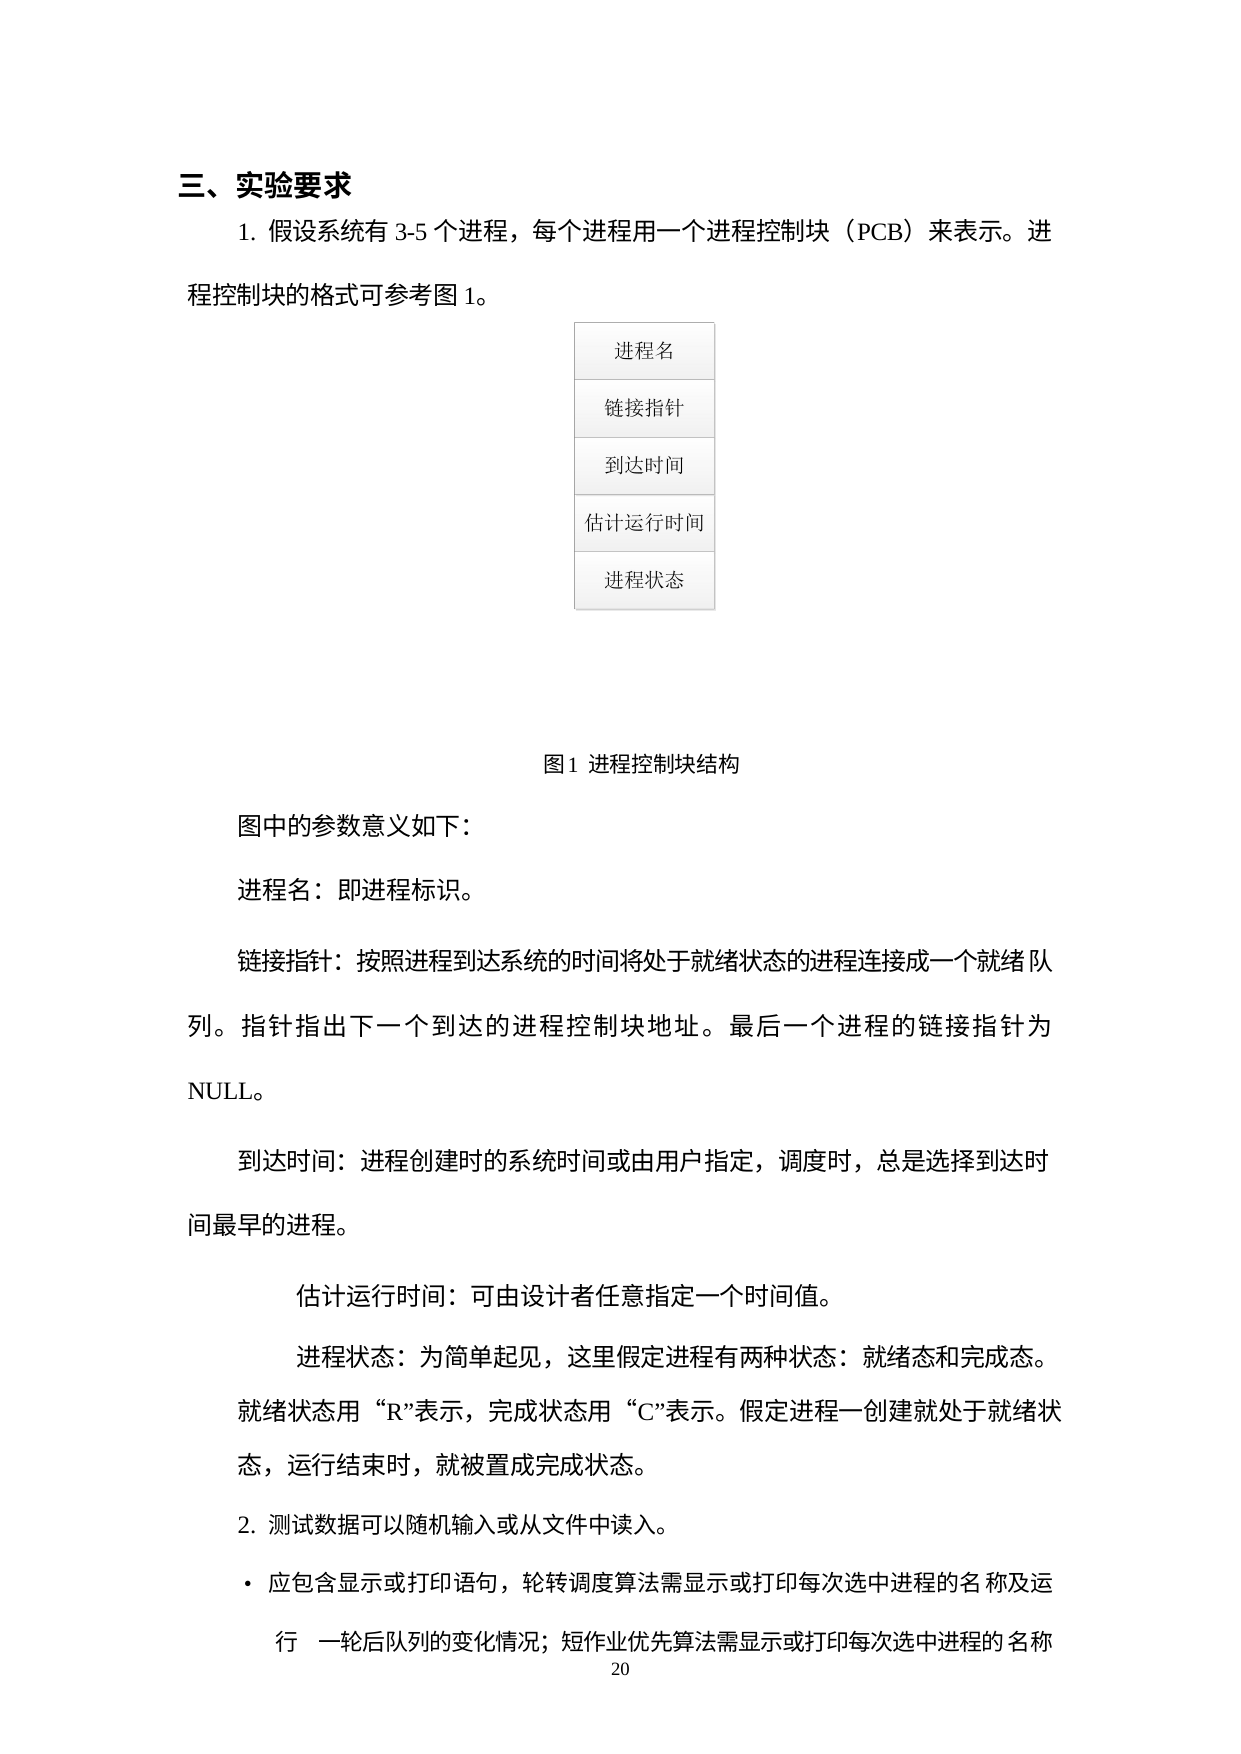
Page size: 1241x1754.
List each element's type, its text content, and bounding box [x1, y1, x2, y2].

list 测试数据可以随机输入或从文件中读入。 [237, 1506, 1063, 1540]
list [244, 1565, 1053, 1657]
text 三、实验要求 [177, 162, 1063, 205]
list 假设系统有 3-5 个进程，每个进程用一个进程控制块（PCB）来表示。进程控制块的格式可参考图 1。 [187, 211, 1053, 312]
text 进程状态：为简单起见，这里假定进程有两种状态：就绪态和完成态。就绪状态用“R”表示，完成状态用“C”表示。假定进程一创建就处于就绪状态，运行结束时，就被置成完成状态。 [237, 1337, 1063, 1482]
text 图 1 进程控制块结构 [221, 747, 1063, 779]
text 链接指针：按照进程到达系统的时间将处于就绪状态的进程连接成一个就绪队列。指针指出下一个到达的进程控制块地址。最后一个进程的链接指针为 NULL。 [187, 942, 1053, 1107]
text 到达时间：进程创建时的系统时间或由用户指定，调度时，总是选择到达时间最早的进程。 [187, 1141, 1053, 1242]
picture [574, 322, 716, 611]
text 图中的参数意义如下：进程名：即进程标识。 [237, 806, 487, 907]
text 估计运行时间：可由设计者任意指定一个时间值。 [237, 1276, 1063, 1313]
